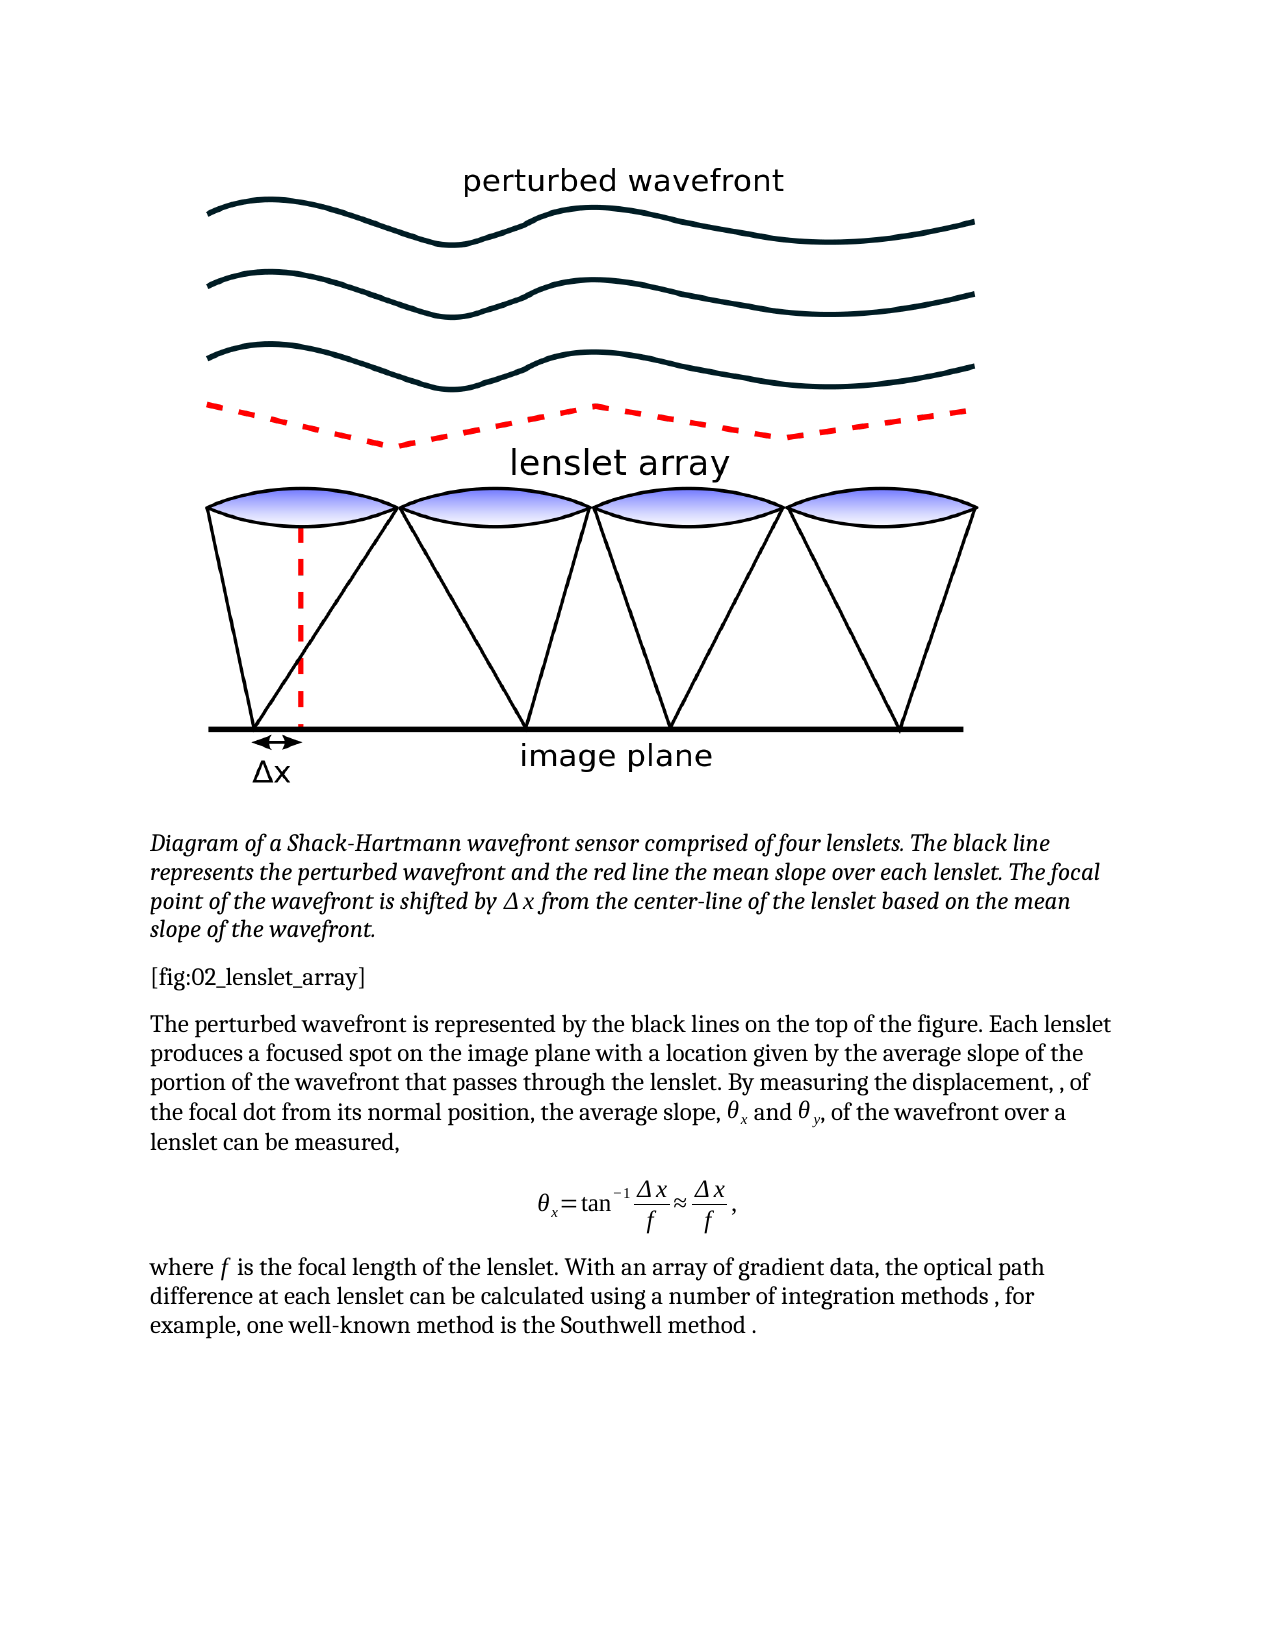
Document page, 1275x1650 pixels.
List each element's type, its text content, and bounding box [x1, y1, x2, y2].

picture [168, 150, 1044, 809]
text Diagram of a Shack-Hartmann wavefront sensor comprised of four lenslets. The black line represents the perturbed wavefront and the red line the mean slope over each lenslet. The focal point of the wavefront is shifted by from the center-line of the lenslet based on the mean slope of the wavefront. [150, 829, 1125, 944]
text [fig:02_lenslet_array] [150, 963, 1125, 992]
text The perturbed wavefront is represented by the black lines on the top of the figure. Each lenslet produces a focused spot on the image plane with a location given by the average slope of the portion of the wavefront that passes through the lenslet. By measuring the displacement, , of the focal dot from its normal position, the average slope, and , of the wavefront over a lenslet can be measured, [150, 1010, 1125, 1157]
text where is the focal length of the lenslet. With an array of gradient data, the optical path difference at each lenslet can be calculated using a number of integration methods , for example, one well-known method is the Southwell method . [150, 1253, 1125, 1339]
